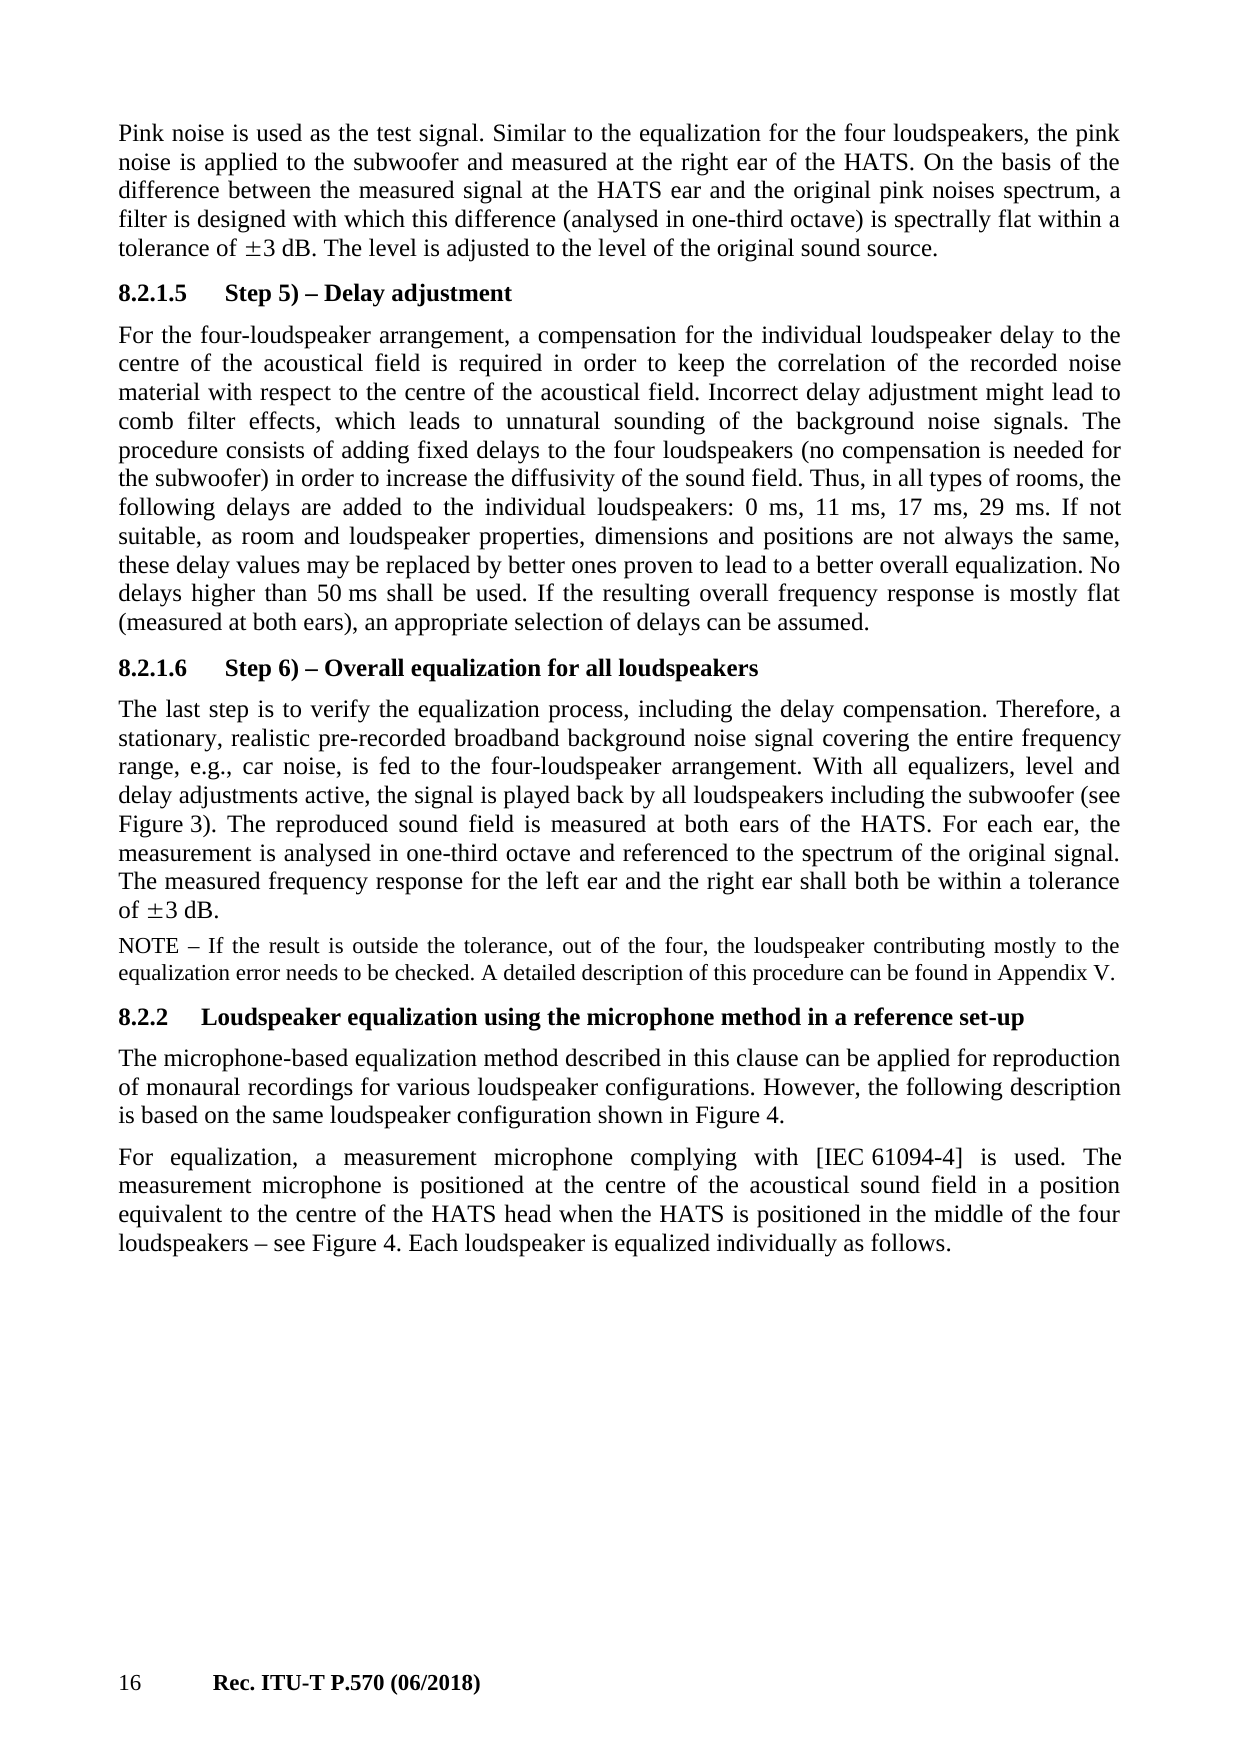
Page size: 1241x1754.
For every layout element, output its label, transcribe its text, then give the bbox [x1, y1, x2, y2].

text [118, 118, 1122, 262]
subtitle 8.2.2 Loudspeaker equalization using the microphone method in a reference set-up [118, 1002, 1122, 1030]
text NOTE – If the result is outside the tolerance, out of the four, the loudspeaker contributing mostly to the equalization error needs to be checked. A detailed description of this procedure can be found in Appendix V. [118, 932, 1122, 985]
subtitle 8.2.1.6 Step 6) – Overall equalization for all loudspeakers [118, 653, 1122, 681]
text The last step is to verify the equalization process, including the delay compensation. Therefore, a stationary, realistic pre-recorded broadband background noise signal covering the entire frequency range, e.g., car noise, is fed to the four-loudspeaker arrangement. With all equalizers, level and delay adjustments active, the signal is played back by all loudspeakers including the subwoofer (see Figure 3). The reproduced sound field is measured at both ears of the HATS. For each ear, the measurement is analysed in one-third octave and referenced to the spectrum of the original signal. The measured frequency response for the left ear and the right ear shall both be within a tolerance of 3 dB. [118, 694, 1122, 924]
text For the four-loudspeaker arrangement, a compensation for the individual loudspeaker delay to the centre of the acoustical field is required in order to keep the correlation of the recorded noise material with respect to the centre of the acoustical field. Incorrect delay adjustment might lead to comb filter effects, which leads to unnatural sounding of the background noise signals. The procedure consists of adding fixed delays to the four loudspeakers (no compensation is needed for the subwoofer) in order to increase the diffusivity of the sound field. Thus, in all types of rooms, the following delays are added to the individual loudspeakers: 0 ms, 11 ms, 17 ms, 29 ms. If not suitable, as room and loudspeaker properties, dimensions and positions are not always the same, these delay values may be replaced by better ones proven to lead to a better overall equalization. No delays higher than 50 ms shall be used. If the resulting overall frequency response is mostly flat (measured at both ears), an appropriate selection of delays can be assumed. [118, 320, 1122, 636]
subtitle 8.2.1.5 Step 5) – Delay adjustment [118, 278, 1122, 307]
text For equalization, a measurement microphone complying with [IEC 61094-4] is used. The measurement microphone is positioned at the centre of the acoustical sound field in a position equivalent to the centre of the HATS head when the HATS is positioned in the middle of the four loudspeakers – see Figure 4. Each loudspeaker is equalized individually as follows. [118, 1142, 1122, 1257]
text The microphone-based equalization method described in this clause can be applied for reproduction of monaural recordings for various loudspeaker configurations. However, the following description is based on the same loudspeaker configuration shown in Figure 4. [118, 1043, 1122, 1129]
